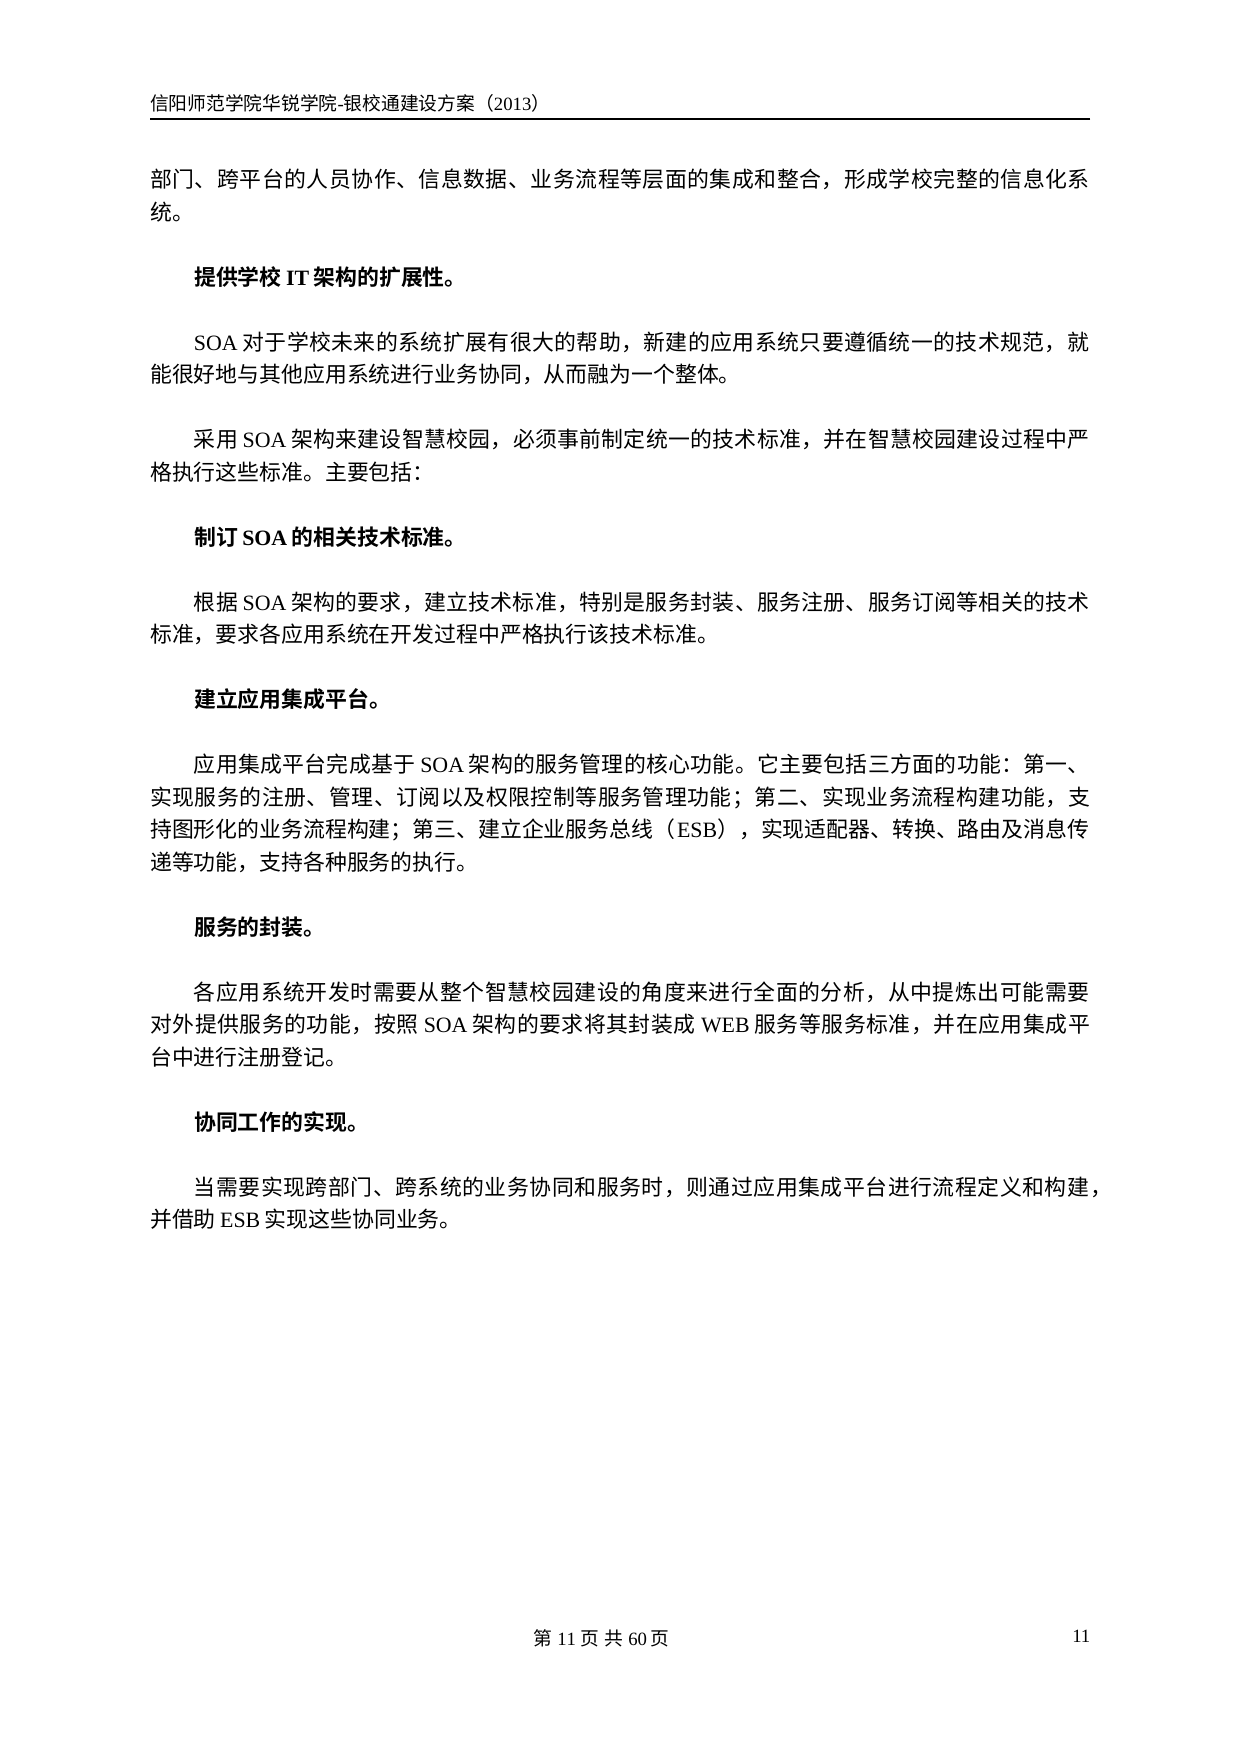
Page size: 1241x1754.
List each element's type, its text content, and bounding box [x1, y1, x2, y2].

text 提供学校IT架构的扩展性。 [150, 259, 1090, 292]
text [150, 162, 1090, 227]
text 制订SOA的相关技术标准。 [150, 519, 1090, 552]
text 采用SOA架构来建设智慧校园，必须事前制定统一的技术标准，并在智慧校园建设过程中严格执行这些标准。主要包括： [150, 422, 1090, 487]
text 建立应用集成平台。 [150, 682, 1090, 714]
text SOA对于学校未来的系统扩展有很大的帮助，新建的应用系统只要遵循统一的技术规范，就能很好地与其他应用系统进行业务协同，从而融为一个整体。 [150, 324, 1090, 389]
text 应用集成平台完成基于SOA架构的服务管理的核心功能。它主要包括三方面的功能：第一、实现服务的注册、管理、订阅以及权限控制等服务管理功能；第二、实现业务流程构建功能，支持图形化的业务流程构建；第三、建立企业服务总线（ESB），实现适配器、转换、路由及消息传递等功能，支持各种服务的执行。 [150, 747, 1090, 877]
text 各应用系统开发时需要从整个智慧校园建设的角度来进行全面的分析，从中提炼出可能需要对外提供服务的功能，按照SOA架构的要求将其封装成WEB服务等服务标准，并在应用集成平台中进行注册登记。 [150, 974, 1090, 1072]
text 服务的封装。 [150, 909, 1090, 942]
text 根据SOA架构的要求，建立技术标准，特别是服务封装、服务注册、服务订阅等相关的技术标准，要求各应用系统在开发过程中严格执行该技术标准。 [150, 584, 1090, 649]
text 协同工作的实现。 [150, 1104, 1090, 1137]
text 当需要实现跨部门、跨系统的业务协同和服务时，则通过应用集成平台进行流程定义和构建，并借助ESB实现这些协同业务。 [150, 1169, 1090, 1234]
